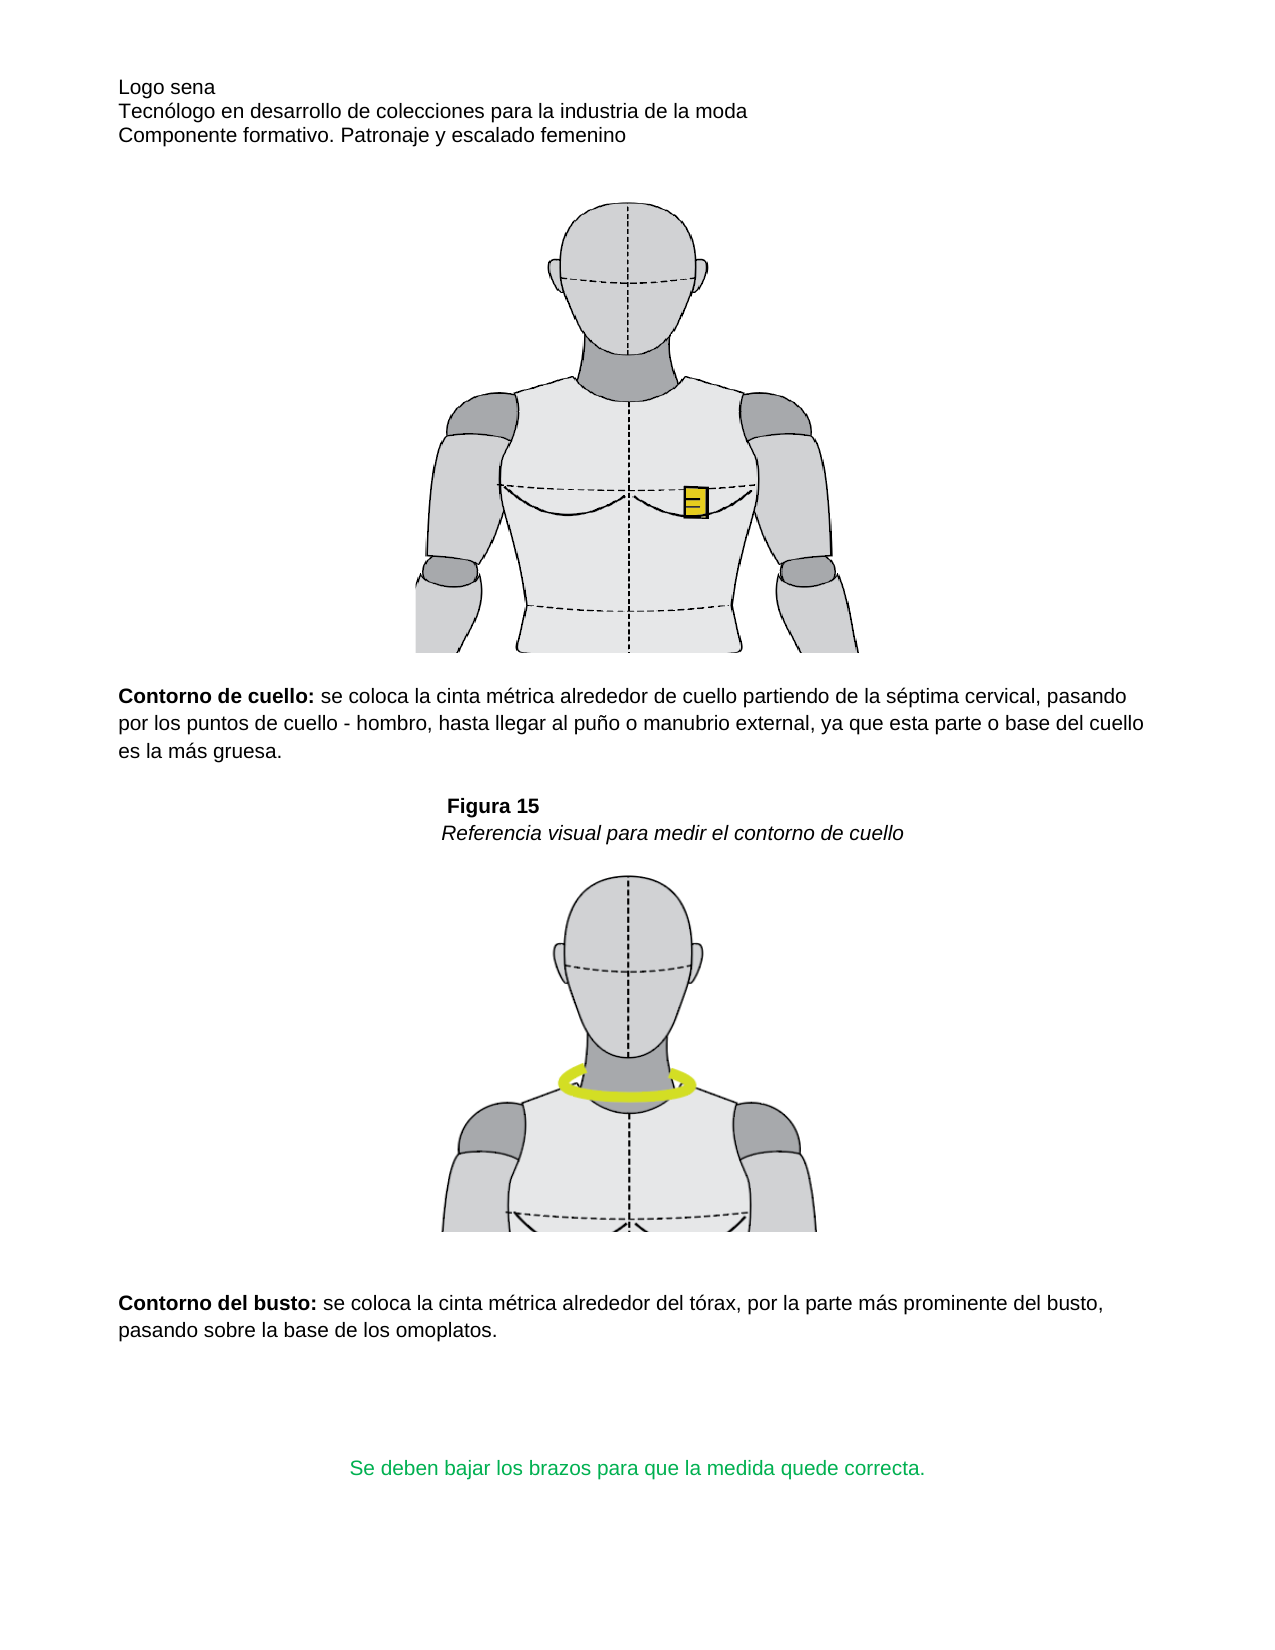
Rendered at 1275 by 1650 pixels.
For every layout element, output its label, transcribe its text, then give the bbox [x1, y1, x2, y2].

text Se deben bajar los brazos para que la medida quede correcta. [118, 1456, 1157, 1479]
picture [415, 177, 860, 653]
text Contorno de cuello: se coloca la cinta métrica alrededor de cuello partiendo de la séptima cervical, pasando por los puntos de cuello - hombro, hasta llegar al puño o manubrio external, ya que esta parte o base del cuello es la más gruesa. [118, 683, 1157, 762]
text Figura 15 [343, 793, 1157, 817]
text Contorno del busto: se coloca la cinta métrica alrededor del tórax, por la parte más prominente del busto, pasando sobre la base de los omoplatos. [118, 1291, 1157, 1342]
picture [418, 848, 840, 1232]
